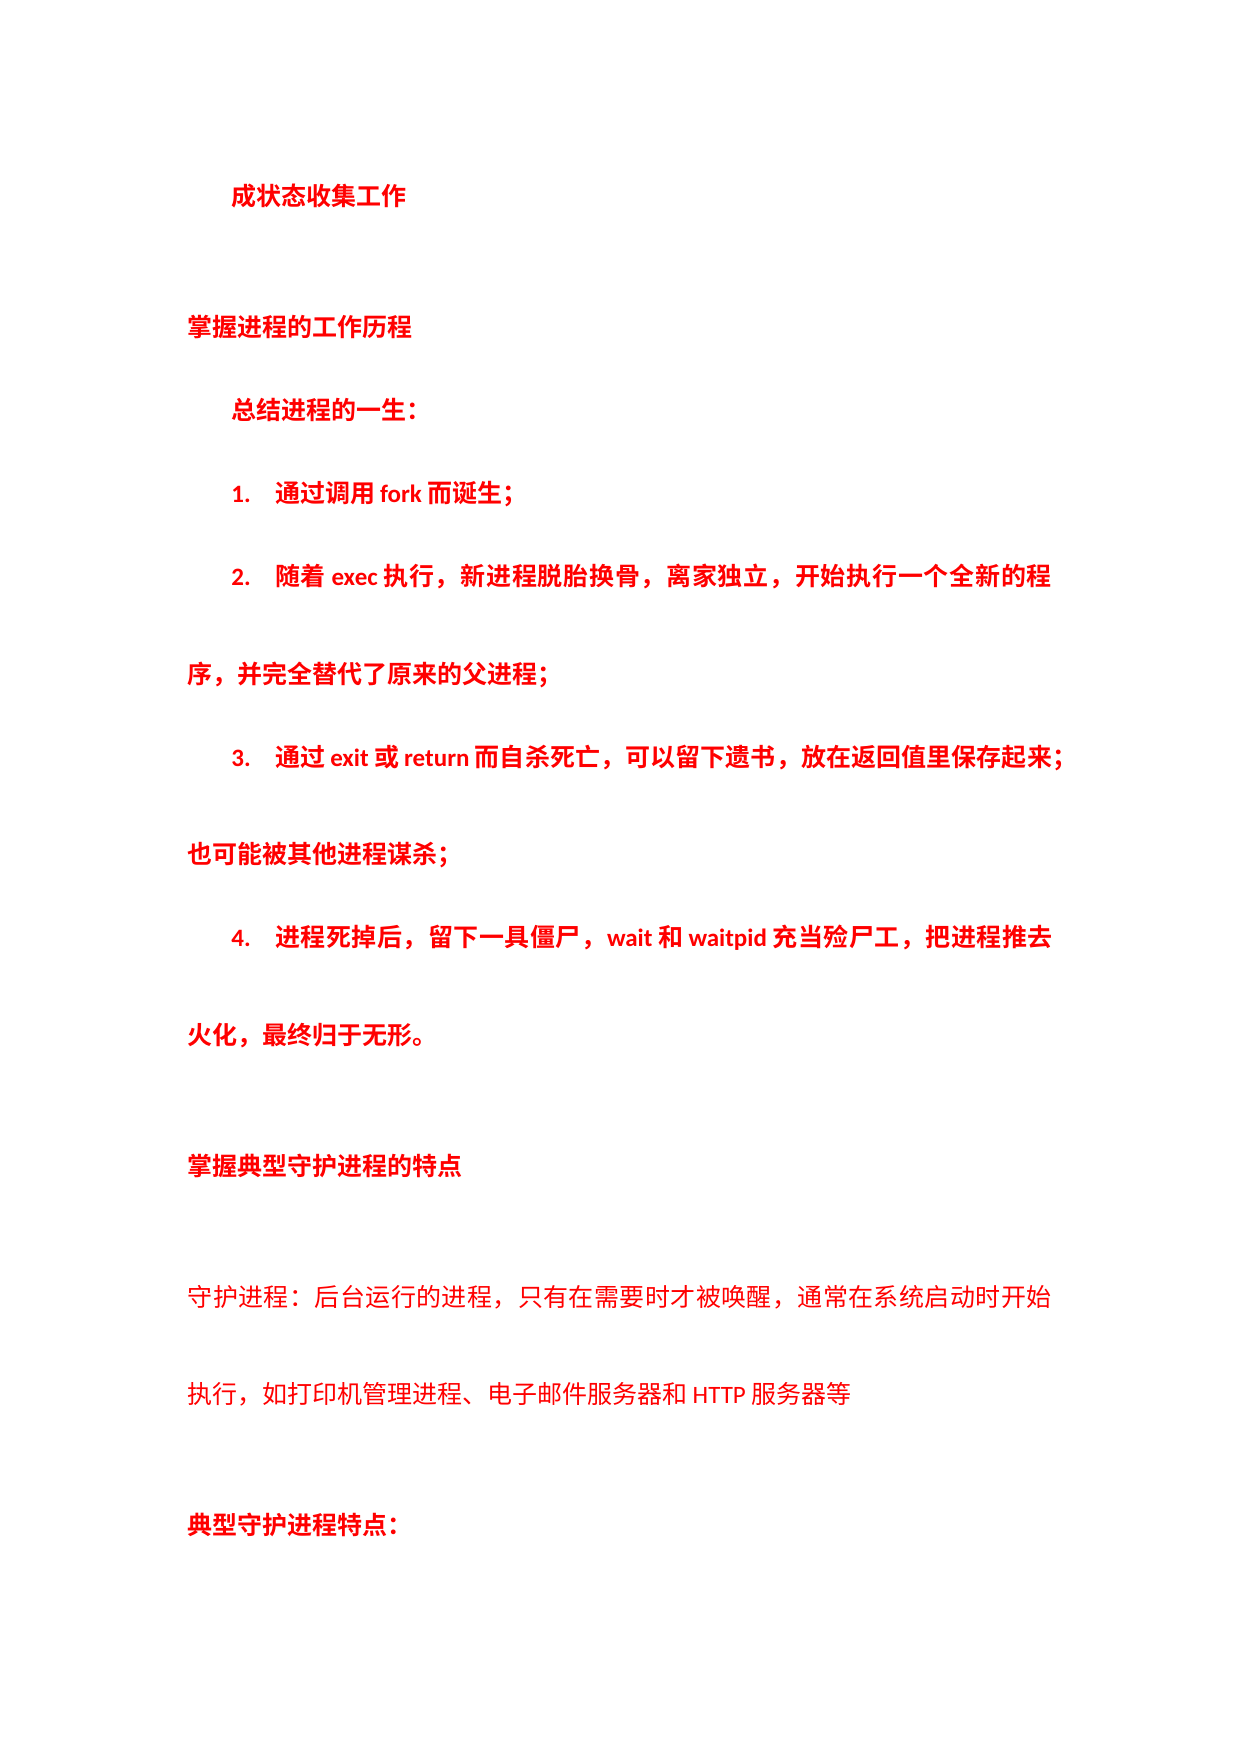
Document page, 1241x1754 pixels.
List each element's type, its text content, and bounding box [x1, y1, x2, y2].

text 典型守护进程特点： [187, 1491, 1053, 1556]
list 进程死掉后，留下一具僵尸，wait和waitpid充当殓尸工，把进程推去火化，最终归于无形。 [187, 903, 1053, 1066]
text 守护进程：后台运行的进程，只有在需要时才被唤醒，通常在系统启动时开始执行，如打印机管理进程、电子邮件服务器和HTTP服务器等 [187, 1263, 1053, 1425]
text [231, 162, 1053, 227]
list 通过调用fork而诞生； [187, 459, 1053, 524]
text 掌握典型守护进程的特点 [187, 1132, 1053, 1197]
text 总结进程的一生： [187, 376, 1053, 441]
list 通过exit或return而自杀死亡，可以留下遗书，放在返回值里保存起来；也可能被其他进程谋杀； [187, 723, 1053, 885]
list 随着exec执行，新进程脱胎换骨，离家独立，开始执行一个全新的程序，并完全替代了原来的父进程； [187, 542, 1053, 705]
text 掌握进程的工作历程 [187, 293, 1053, 358]
